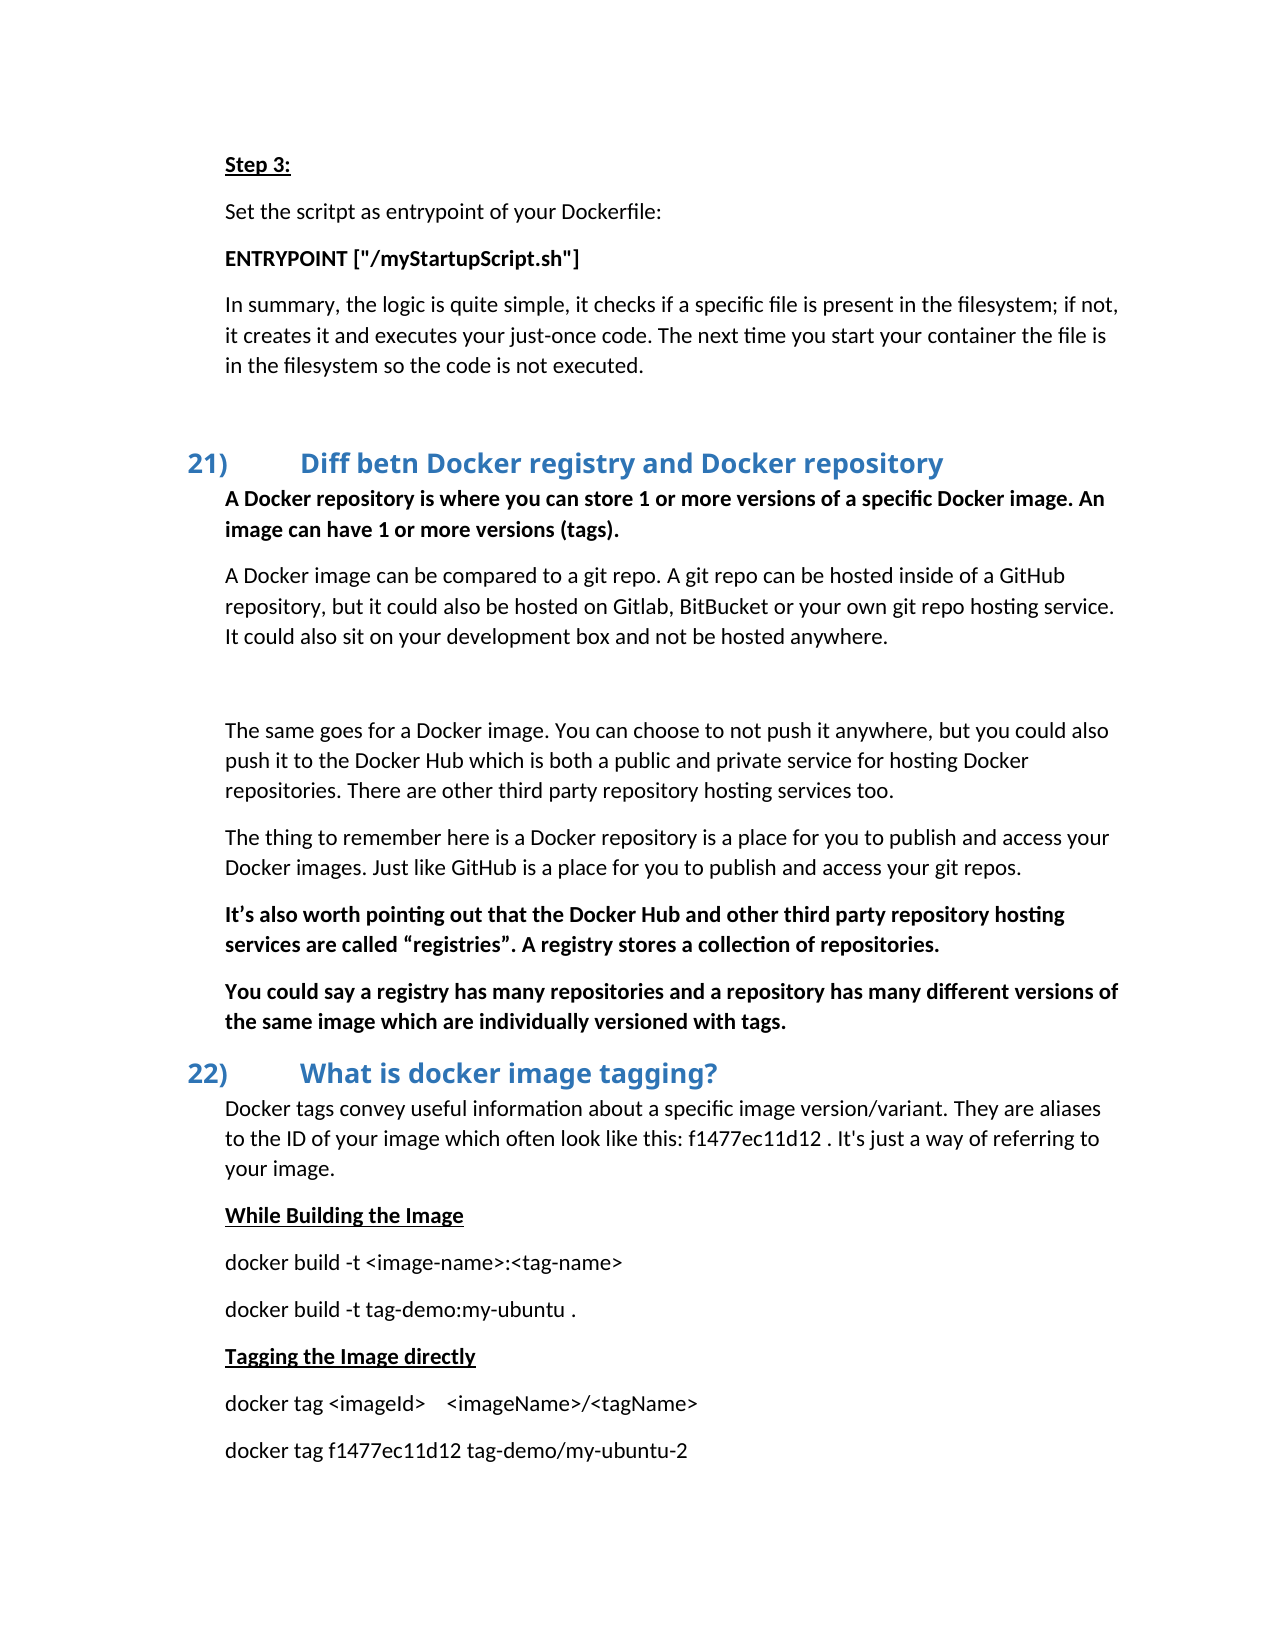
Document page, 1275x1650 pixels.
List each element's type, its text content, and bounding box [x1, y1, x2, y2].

text The thing to remember here is a Docker repository is a place for you to publish and access your Docker images. Just like GitHub is a place for you to publish and access your git repos. [225, 823, 1125, 881]
text It’s also worth pointing out that the Docker Hub and other third party repository hosting services are called “registries”. A registry stores a collection of repositories. [225, 900, 1125, 958]
text docker build -t <image-name>:<tag-name> [225, 1248, 1125, 1276]
text Step 3: [225, 150, 1125, 178]
text A Docker image can be compared to a git repo. A git repo can be hosted inside of a GitHub repository, but it could also be hosted on Gitlab, BitBucket or your own git repo hosting service. It could also sit on your development box and not be hosted anywhere. [225, 562, 1125, 650]
text A Docker repository is where you can store 1 or more versions of a specific Docker image. An image can have 1 or more versions (tags). [225, 484, 1125, 543]
text You could say a registry has many repositories and a repository has many different versions of the same image which are individually versioned with tags. [225, 977, 1125, 1036]
text The same goes for a Docker image. You can choose to not push it anywhere, but you could also push it to the Docker Hub which is both a public and private service for hosting Docker repositories. There are other third party repository hosting services too. [225, 716, 1125, 804]
text ENTRYPOINT ["/myStartupScript.sh"] [225, 244, 1125, 272]
text Docker tags convey useful information about a specific image version/variant. They are aliases to the ID of your image which often look like this: f1477ec11d12 . It's just a way of referring to your image. [225, 1094, 1125, 1183]
text docker tag <imageId> <imageName>/<tagName> [225, 1389, 1125, 1417]
text docker tag f1477ec11d12 tag-demo/my-ubuntu-2 [225, 1436, 1125, 1464]
text Tagging the Image directly [225, 1342, 1125, 1370]
text In summary, the logic is quite simple, it checks if a specific file is present in the filesystem; if not, it creates it and executes your just-once code. The next time you start your container the file is in the filesystem so the code is not executed. [225, 291, 1125, 379]
text Set the scritpt as entrypoint of your Dockerfile: [225, 197, 1125, 225]
text docker build -t tag-demo:my-ubuntu . [225, 1295, 1125, 1323]
subtitle Diff betn Docker registry and Docker repository [187, 445, 1125, 482]
subtitle What is docker image tagging? [187, 1054, 1125, 1091]
text While Building the Image [225, 1201, 1125, 1229]
